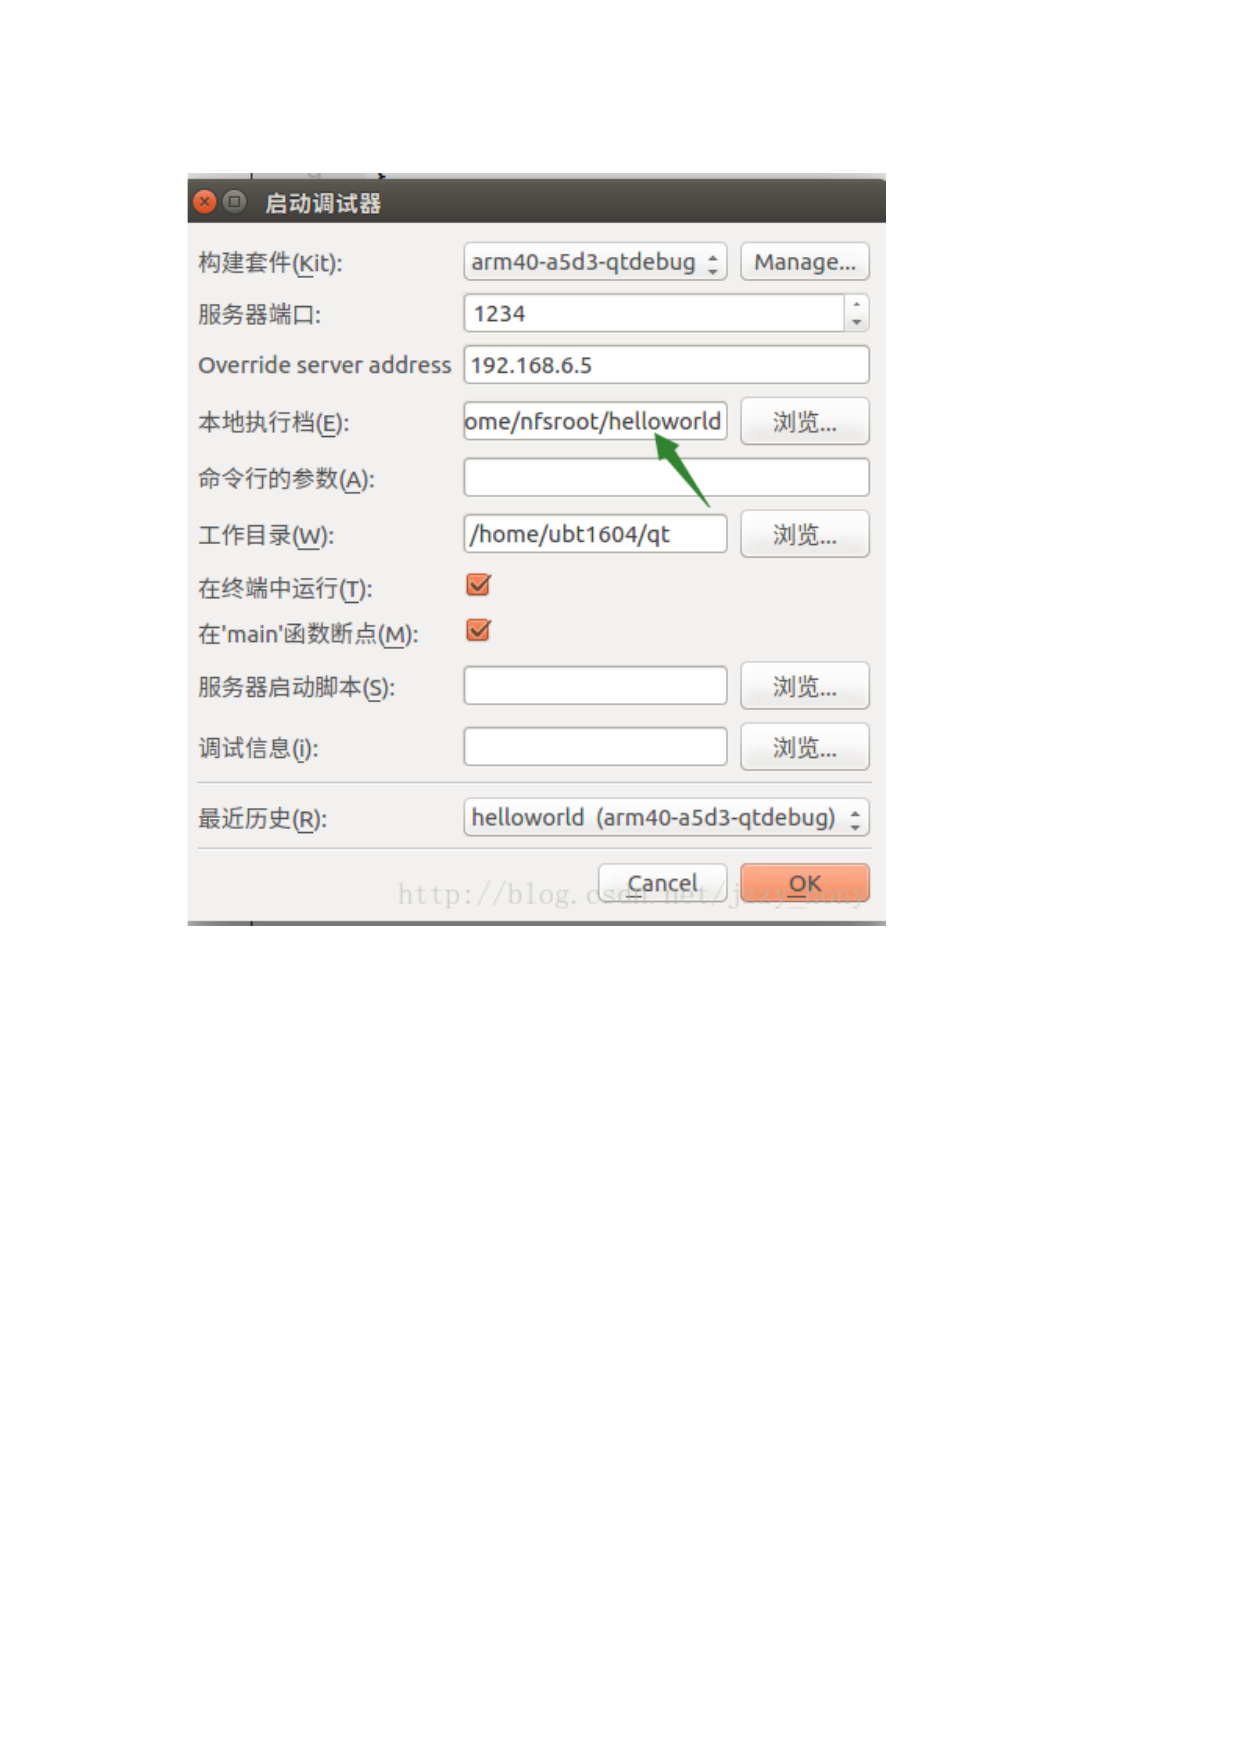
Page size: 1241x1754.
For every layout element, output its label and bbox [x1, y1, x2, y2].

picture [187, 173, 886, 926]
